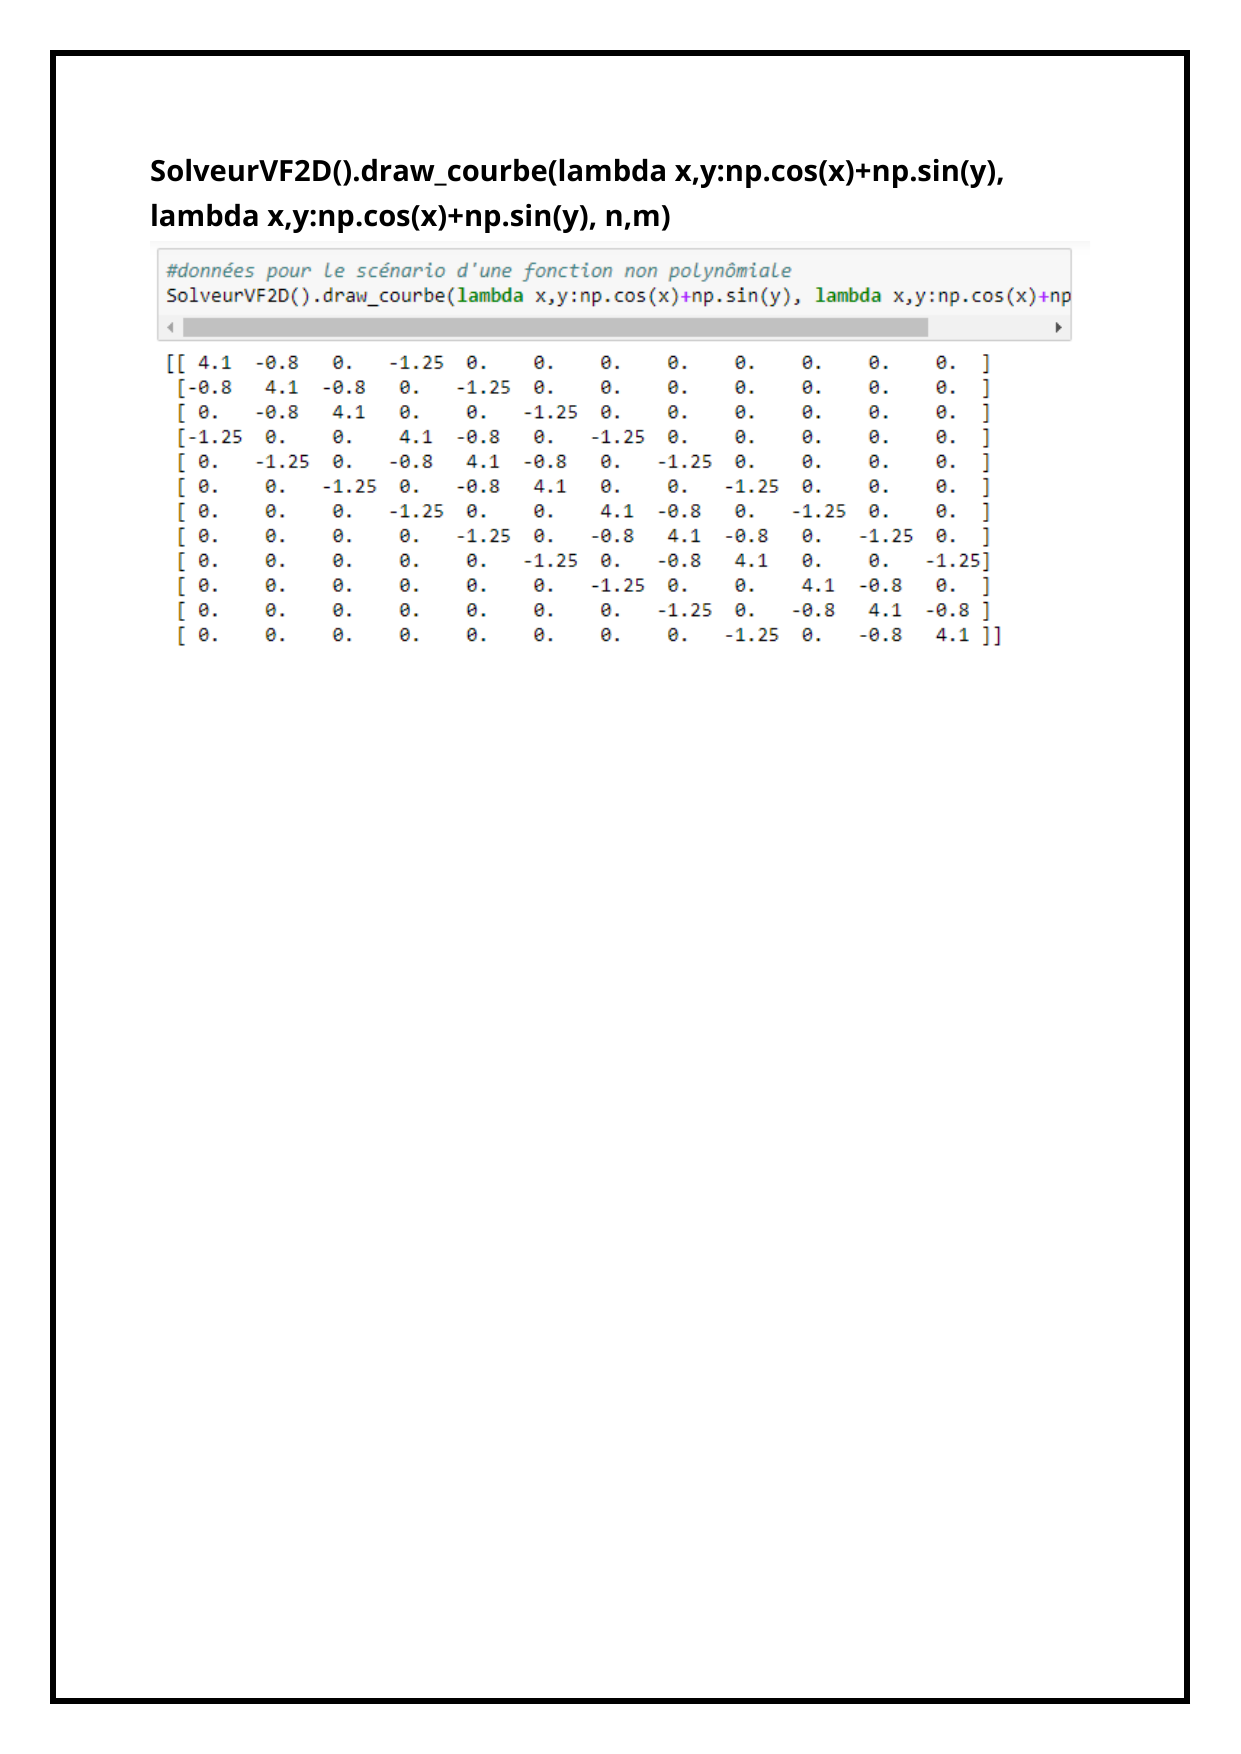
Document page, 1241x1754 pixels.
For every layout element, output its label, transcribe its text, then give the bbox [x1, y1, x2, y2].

text SolveurVF2D().draw_courbe(lambda x,y:np.cos(x)+np.sin(y), lambda x,y:np.cos(x)+np.sin(y), n,m) [150, 150, 1090, 235]
picture [150, 241, 1091, 669]
